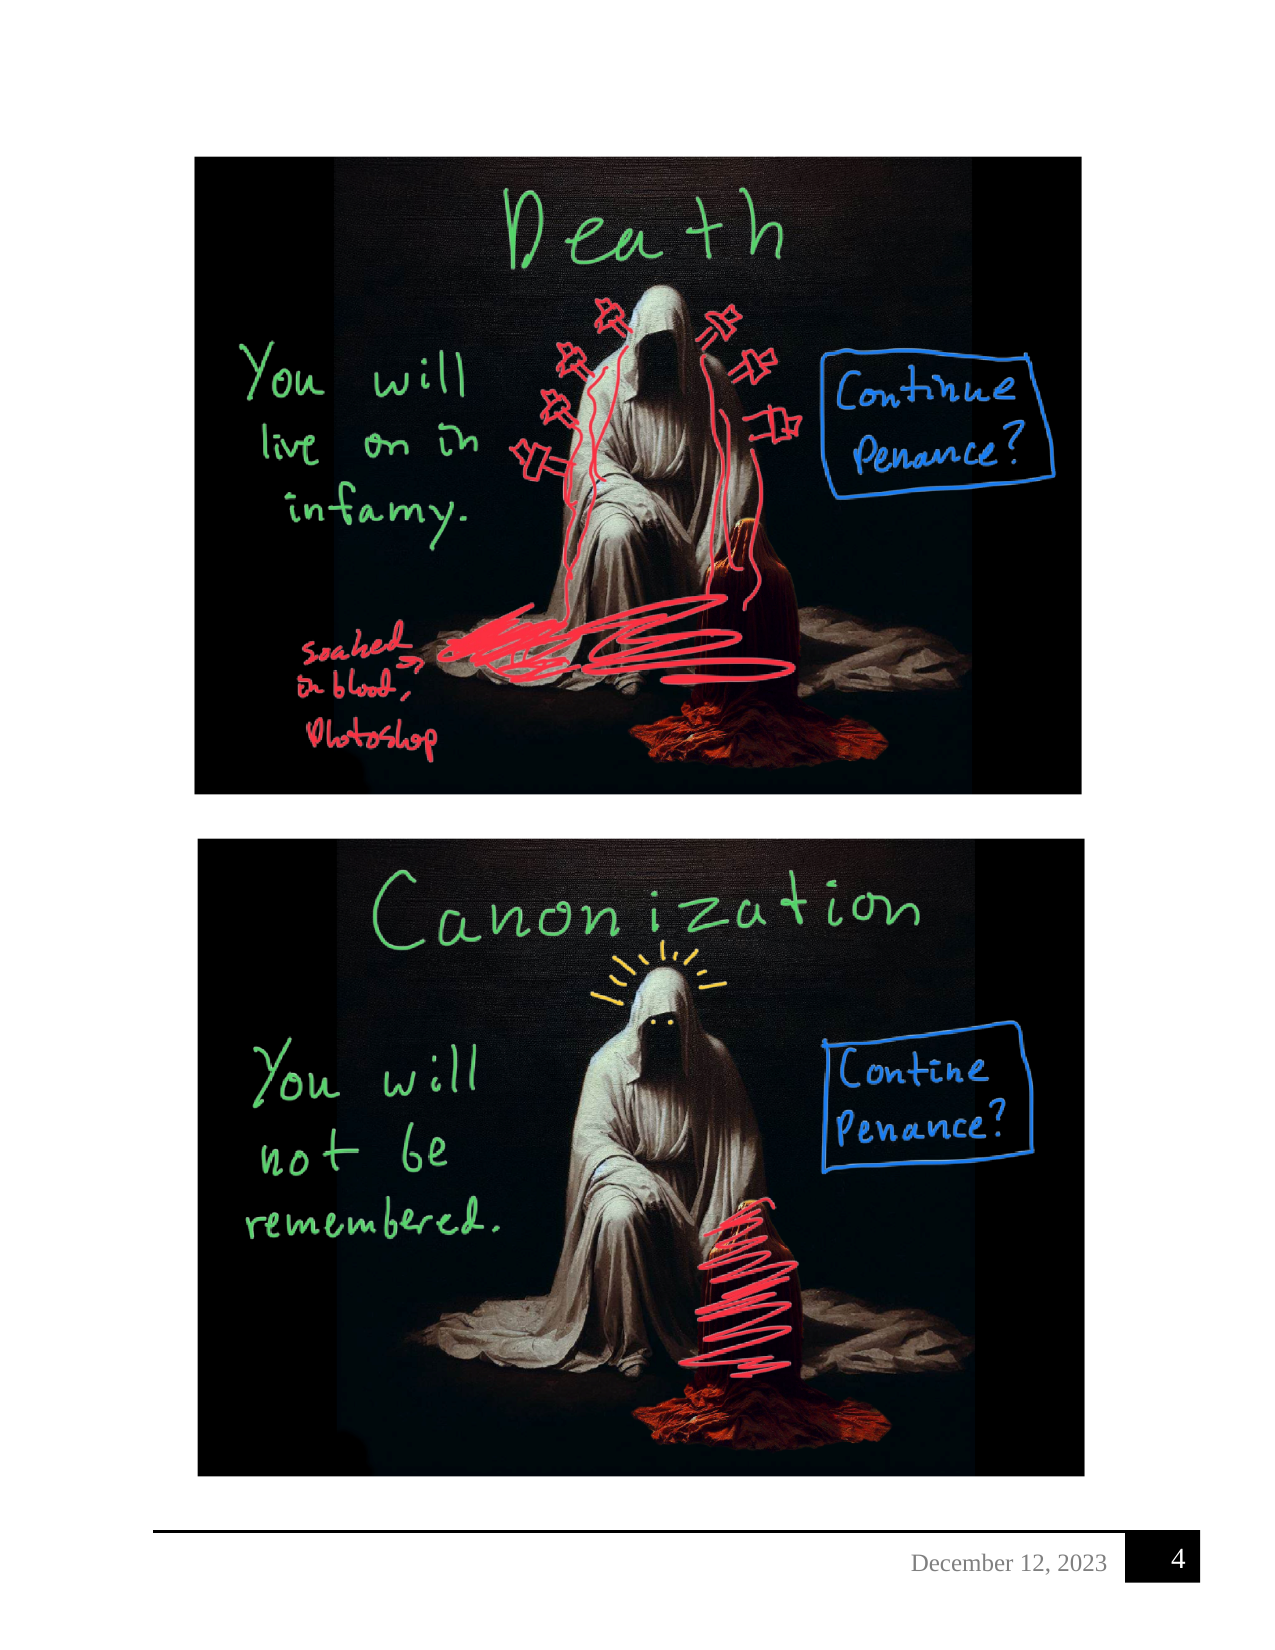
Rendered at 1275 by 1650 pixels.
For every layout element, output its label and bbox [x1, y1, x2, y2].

picture [184, 835, 1090, 1490]
picture [184, 150, 1090, 807]
